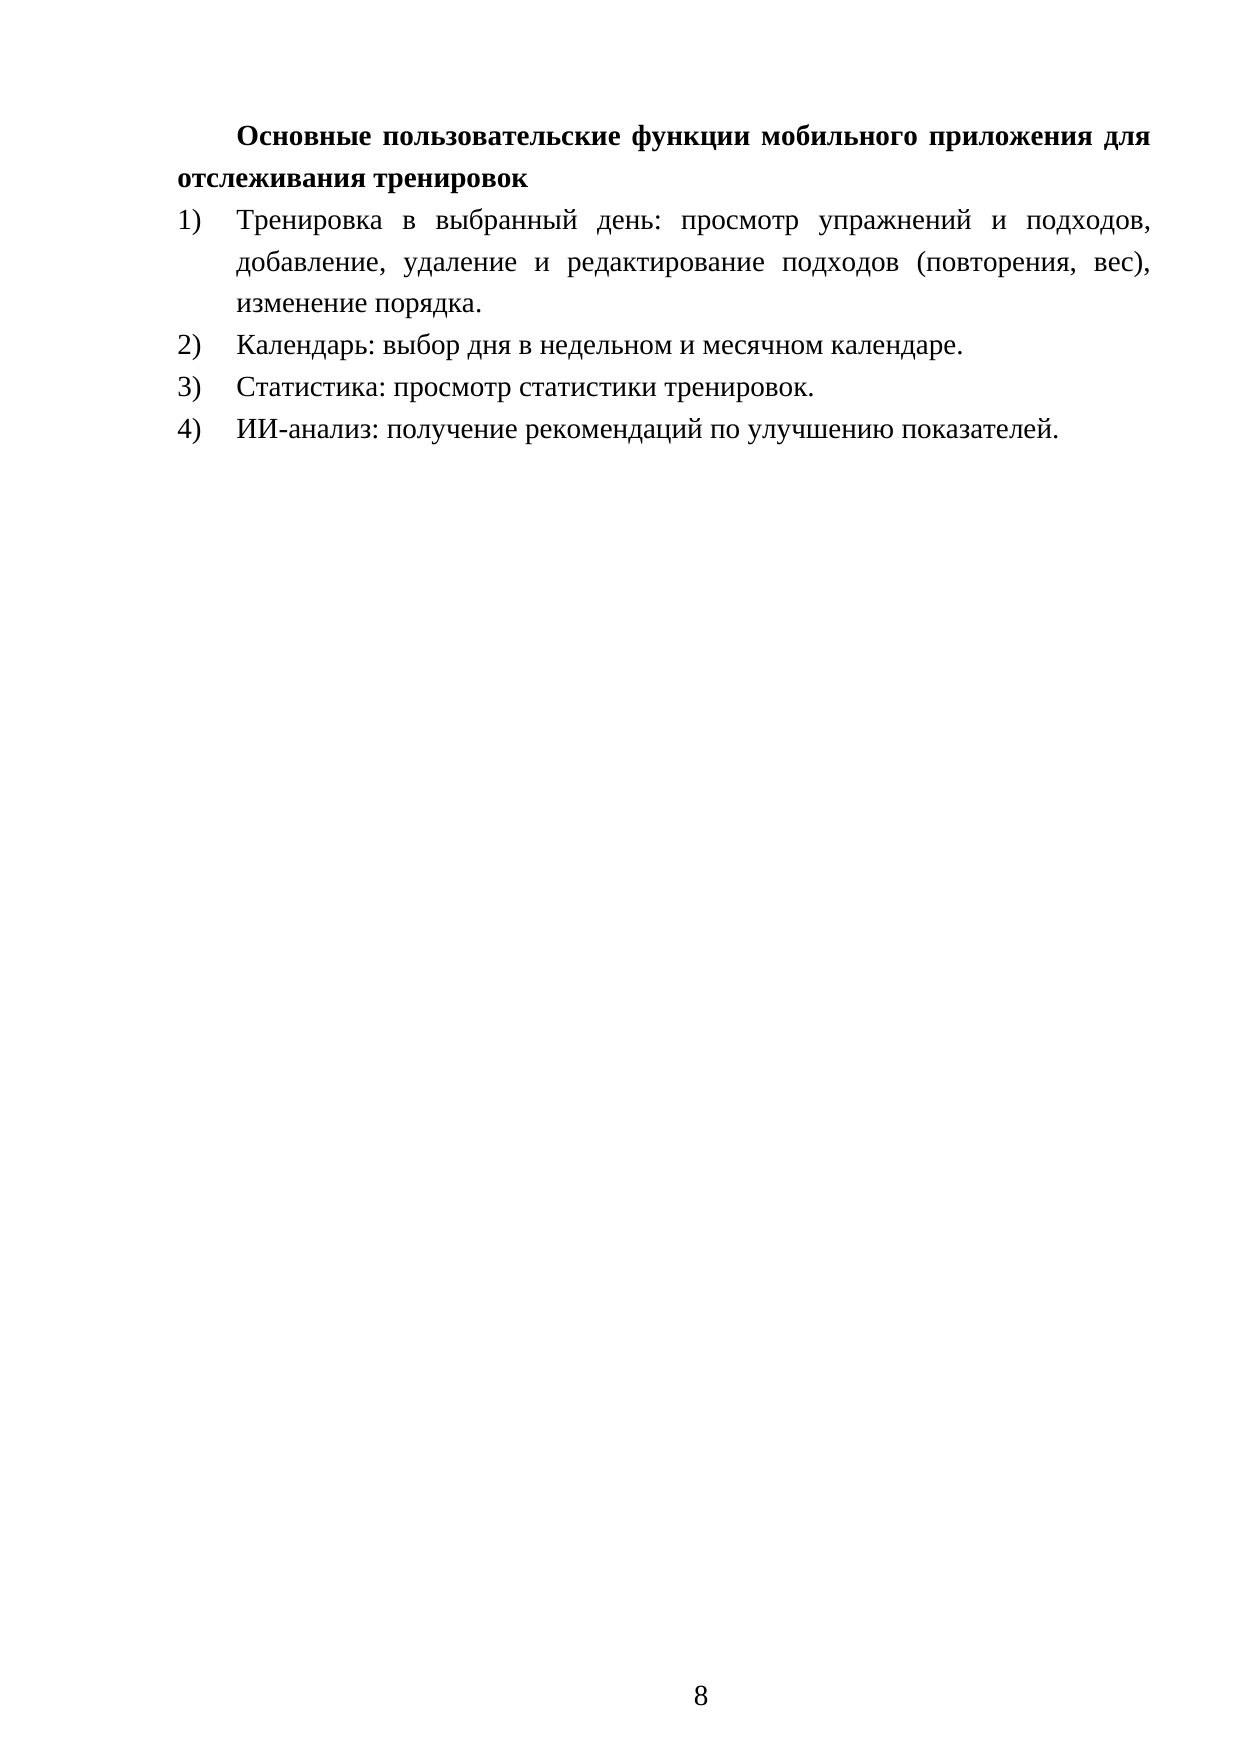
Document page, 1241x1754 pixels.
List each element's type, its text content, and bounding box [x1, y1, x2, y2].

list Тренировка в выбранный день: просмотр упражнений и подходов, добавление, удаление и редактирование подходов (повторения, вес), изменение порядка. [177, 202, 1152, 319]
list Статистика: просмотр статистики тренировок. [177, 369, 1152, 403]
text Основные пользовательские функции мобильного приложения для отслеживания тренировок [177, 118, 1152, 193]
list Календарь: выбор дня в недельном и месячном календаре. [177, 327, 1152, 361]
list ИИ-анализ: получение рекомендаций по улучшению показателей. [177, 411, 1152, 445]
